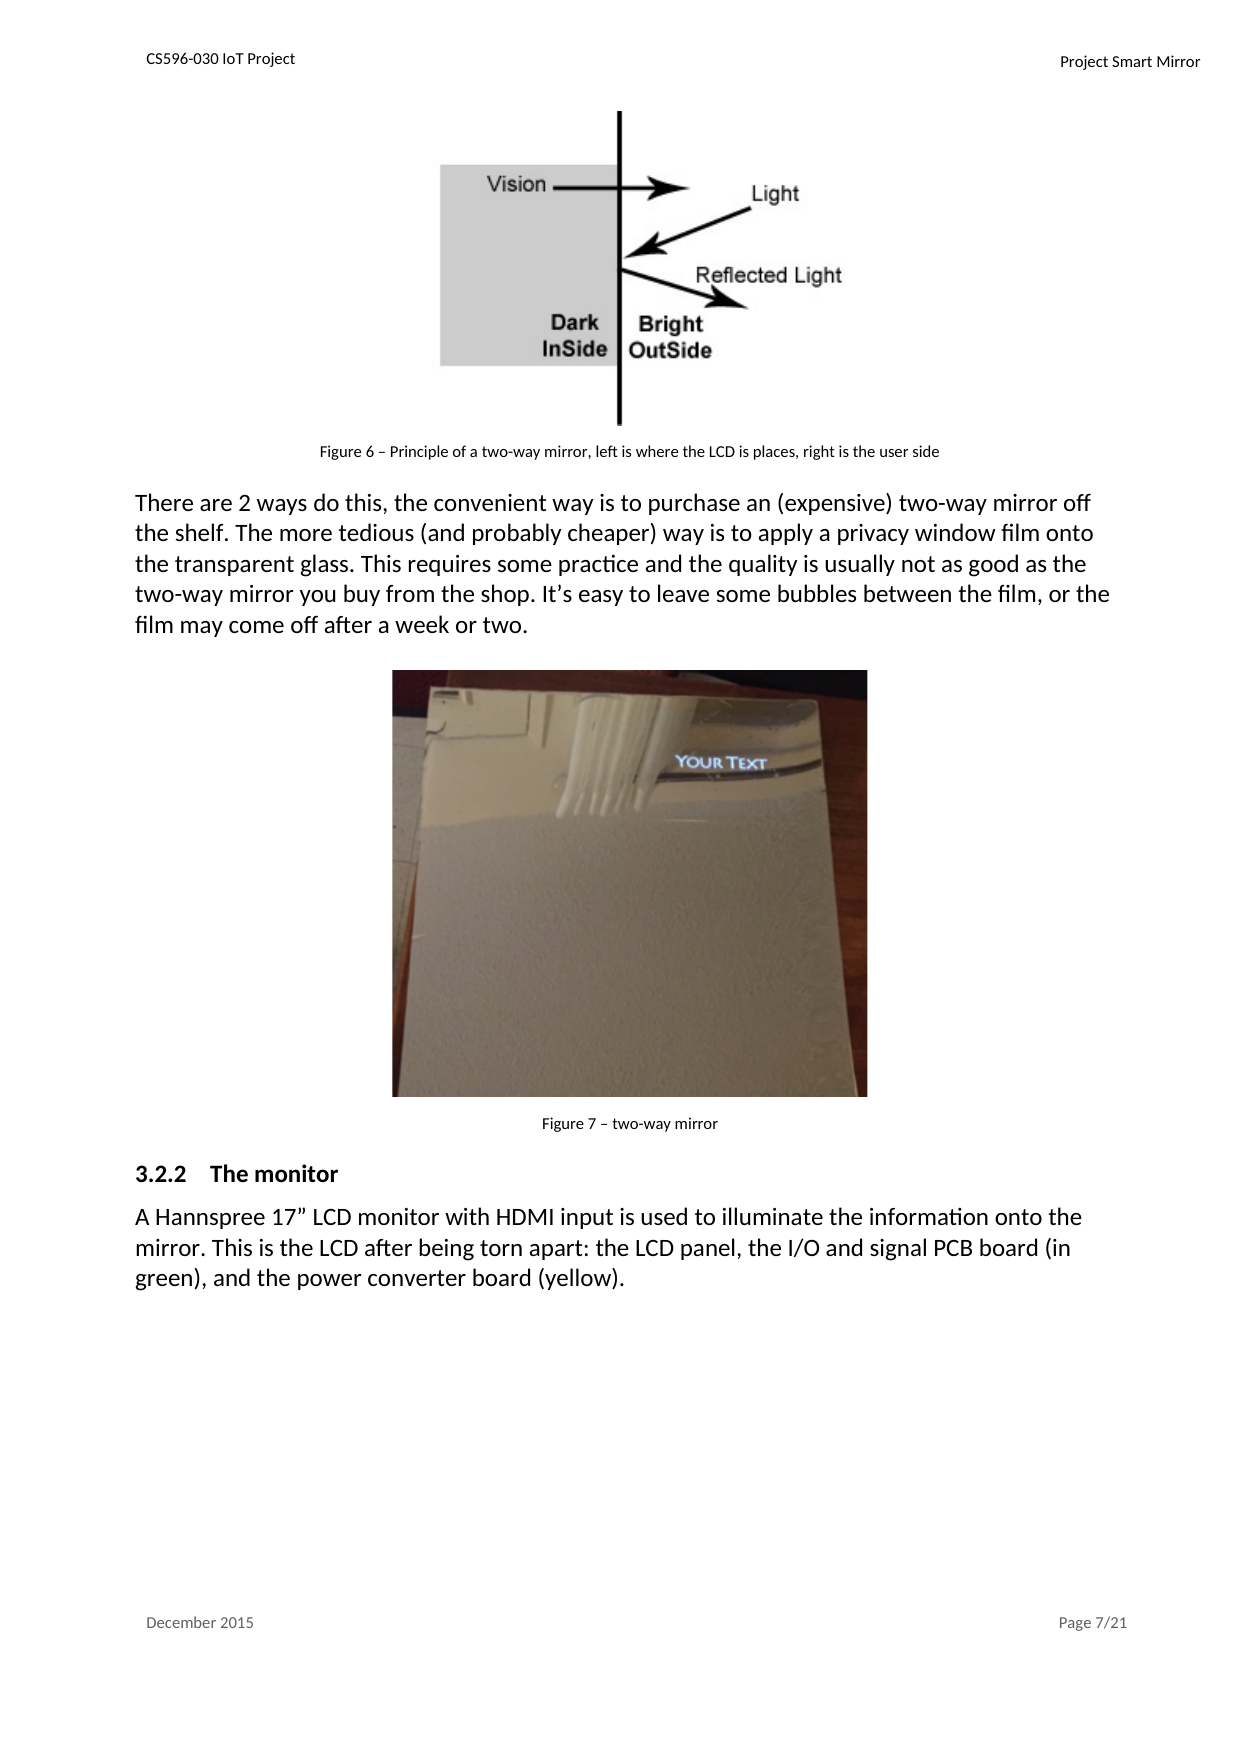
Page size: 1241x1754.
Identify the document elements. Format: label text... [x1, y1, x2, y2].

subtitle The monitor [135, 1158, 1125, 1189]
picture [392, 670, 868, 1097]
text Figure 7 – two-way mirror [135, 1113, 1125, 1133]
text Figure 6 – Principle of a two-way mirror, left is where the LCD is places, right is the user side [135, 442, 1125, 462]
text A Hannspree 17” LCD monitor with HDMI input is used to illuminate the information onto the mirror. This is the LCD after being torn apart: the LCD panel, the I/O and signal PCB board (in green), and the power converter board (yellow). [135, 1201, 1125, 1293]
text There are 2 ways do this, the convenient way is to purchase an (expensive) two-way mirror off the shelf. The more tedious (and probably cheaper) way is to apply a privacy window film onto the transparent glass. This requires some practice and the quality is usually not as good as the two-way mirror you buy from the shop. It’s easy to leave some bubbles between the film, or the film may come off after a week or two. [135, 487, 1125, 640]
picture [395, 111, 865, 426]
